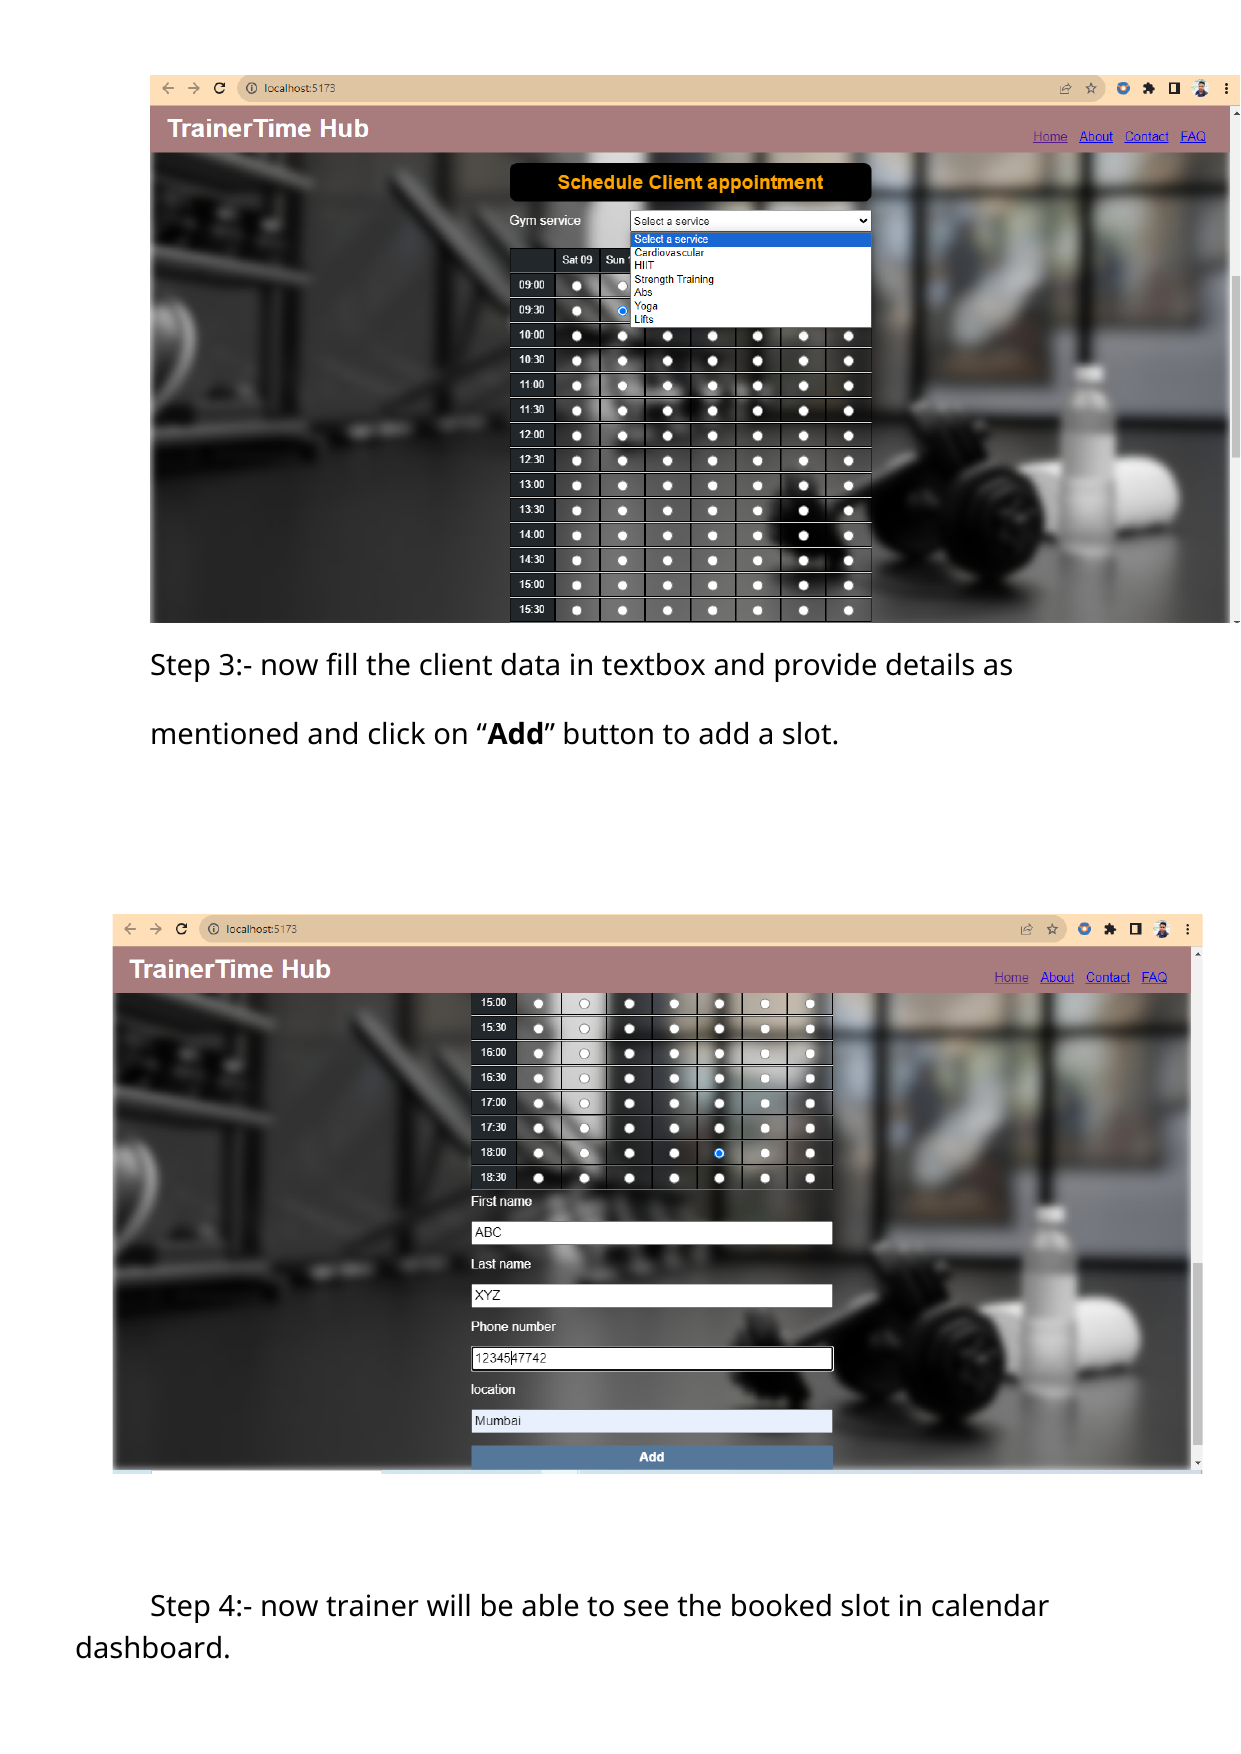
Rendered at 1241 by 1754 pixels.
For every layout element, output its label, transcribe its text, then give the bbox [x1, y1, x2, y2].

picture [150, 75, 1241, 623]
picture [112, 914, 1203, 1474]
list Step 3:- now fill the client data in textbox and provide details as mentioned and click on “Add” button to add a slot. [150, 644, 1165, 753]
text Step 4:- now trainer will be able to see the booked slot in calendar dashboard. [75, 1585, 1165, 1667]
